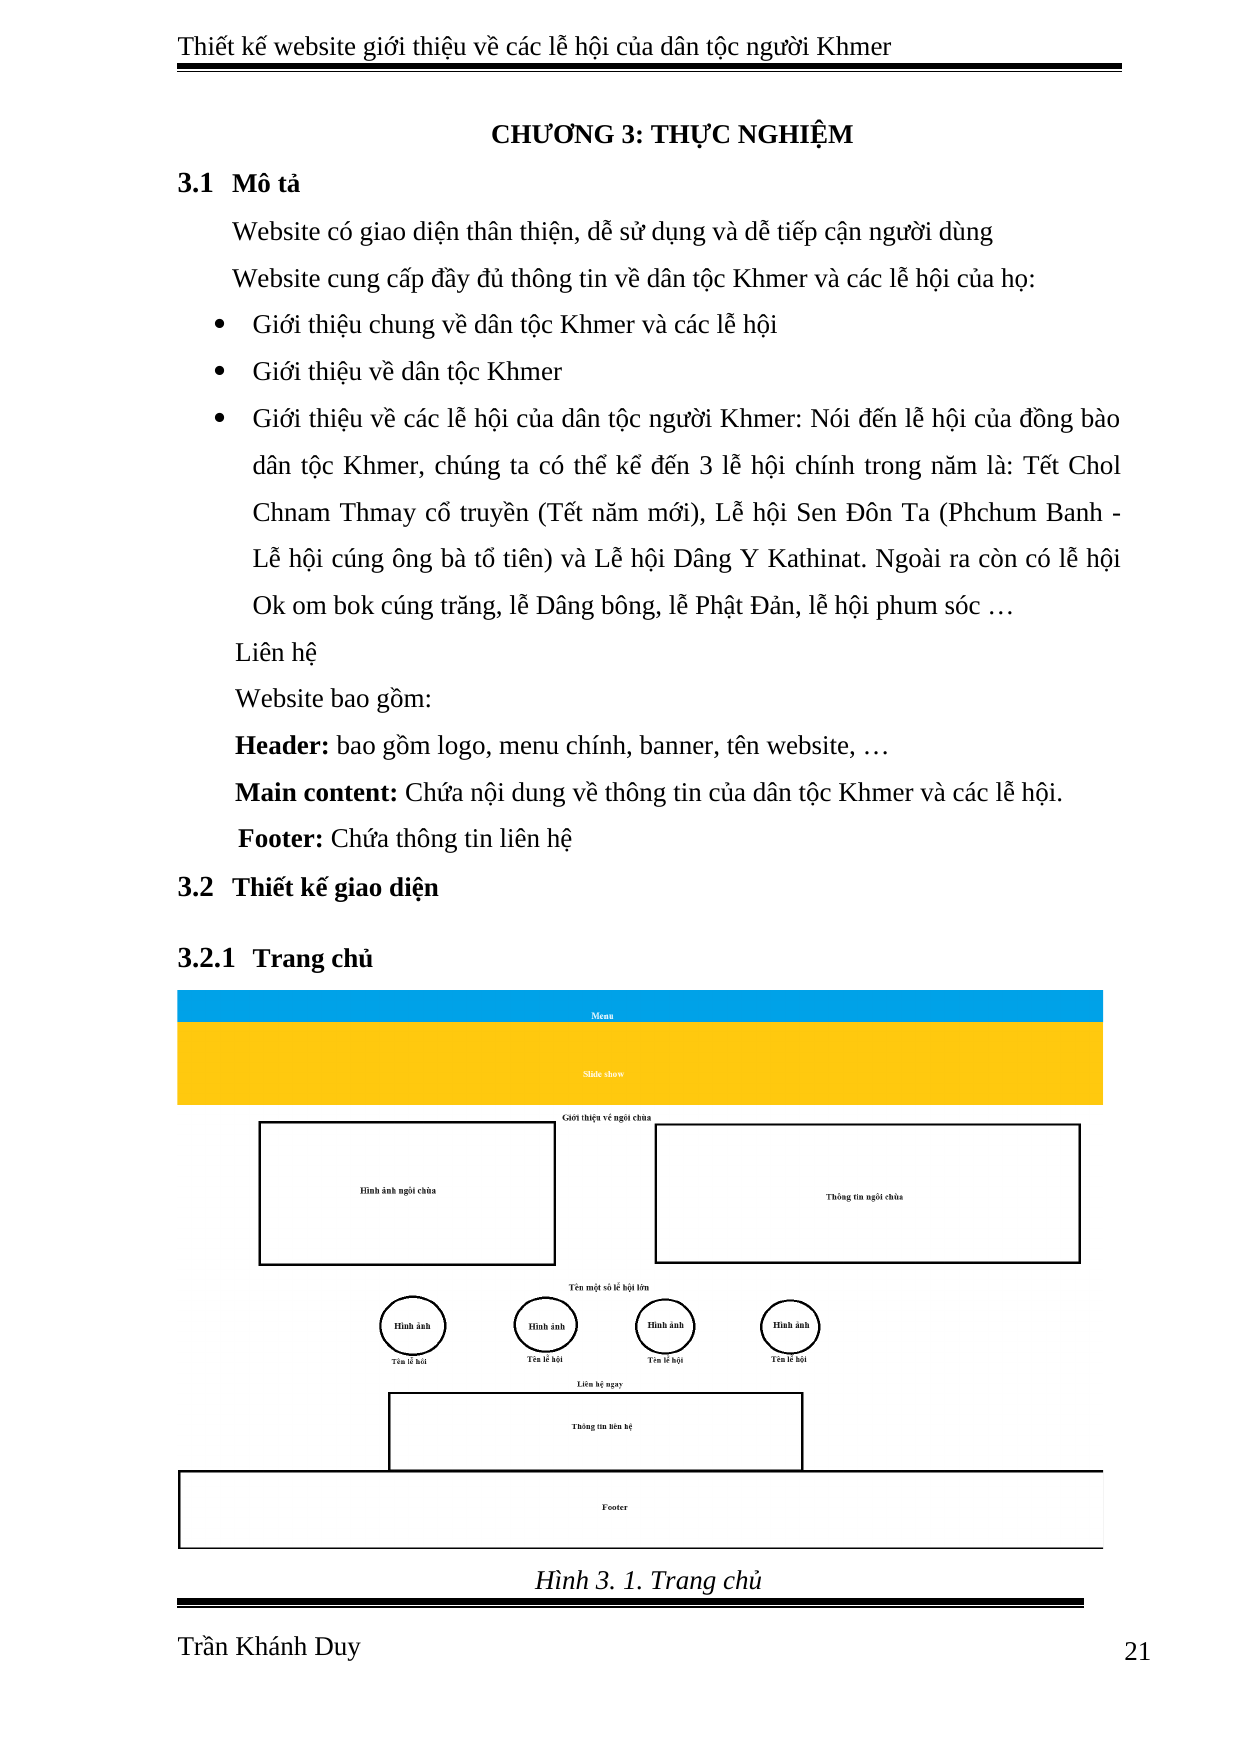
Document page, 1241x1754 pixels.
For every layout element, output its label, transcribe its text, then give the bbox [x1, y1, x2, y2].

list Thiết kế giao diện [177, 869, 1122, 902]
picture [177, 1023, 1104, 1549]
text Liên hệ [215, 636, 1122, 667]
text CHƯƠNG 3: THỰC NGHIỆM [222, 118, 1122, 149]
list Mô tả [177, 165, 1122, 198]
list Giới thiệu về các lễ hội của dân tộc người Khmer: Nói đến lễ hội của đồng bào dân tộc Khmer, chúng ta có thể kể đến 3 lễ hội chính trong năm là: Tết Chol Chnam Thmay cổ truyền (Tết năm mới), Lễ hội Sen Đôn Ta (Phchum Banh - Lễ hội cúng ông bà tổ tiên) và Lễ hội Dâng Y Kathinat. Ngoài ra còn có lễ hội Ok om bok cúng trăng, lễ Dâng bông, lễ Phật Đản, lễ hội phum sóc … [215, 402, 1122, 620]
list Giới thiệu về dân tộc Khmer [215, 355, 1122, 387]
text Header: bao gồm logo, menu chính, banner, tên website, … [215, 729, 1122, 760]
list Giới thiệu chung về dân tộc Khmer và các lễ hội [215, 308, 1122, 340]
list Trang chủ [177, 940, 1122, 974]
text Website có giao diện thân thiện, dễ sử dụng và dễ tiếp cận người dùng [177, 215, 1122, 246]
text Footer: Chứa thông tin liên hệ [177, 822, 1122, 853]
text Website cung cấp đầy đủ thông tin về dân tộc Khmer và các lễ hội của họ: [177, 262, 1122, 293]
text Website bao gồm: [215, 682, 1122, 713]
text Main content: Chứa nội dung về thông tin của dân tộc Khmer và các lễ hội. [215, 776, 1122, 807]
